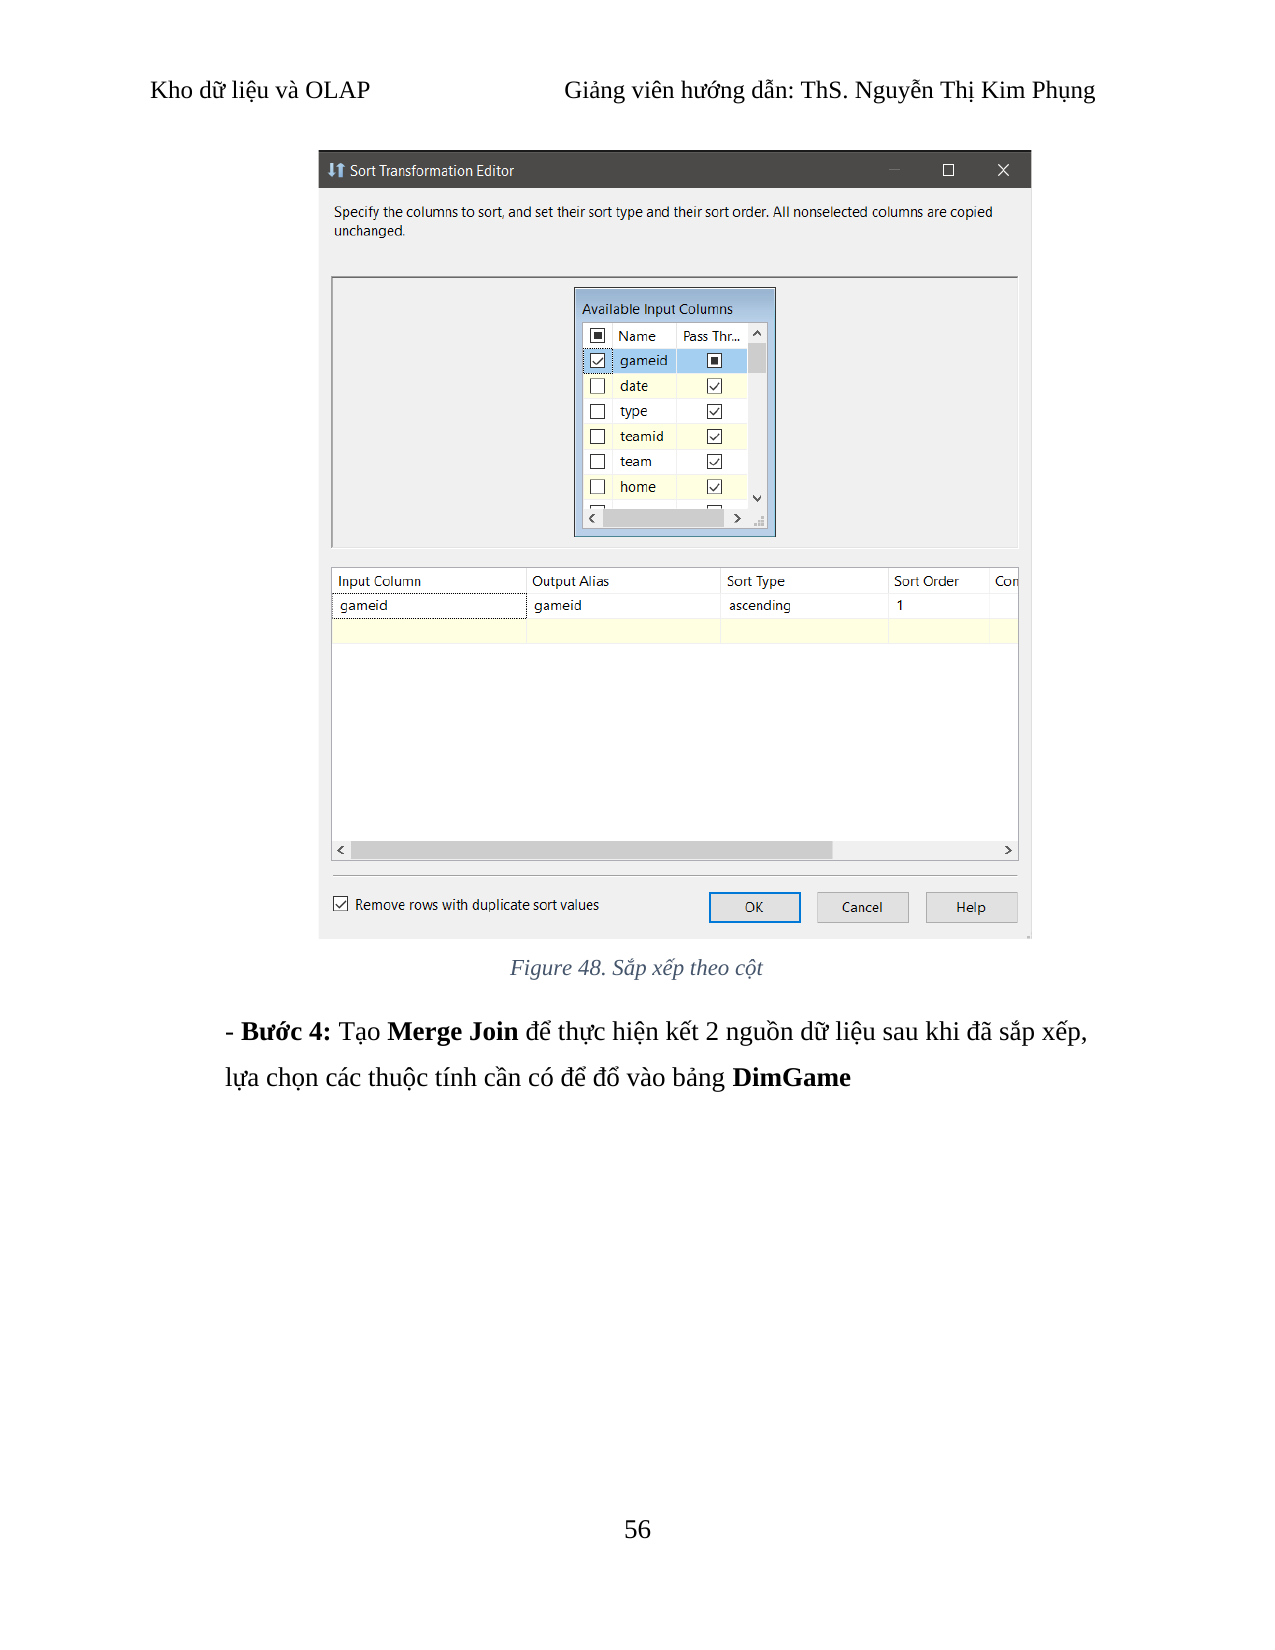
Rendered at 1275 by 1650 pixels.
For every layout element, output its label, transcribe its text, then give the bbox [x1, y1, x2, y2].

text Figure 48. Sắp xếp theo cột [150, 954, 1125, 981]
text - Bước 4: Tạo Merge Join để thực hiện kết 2 nguồn dữ liệu sau khi đã sắp xếp, lựa chọn các thuộc tính cần có để đổ vào bảng DimGame [225, 1014, 1125, 1092]
picture [318, 150, 1032, 939]
